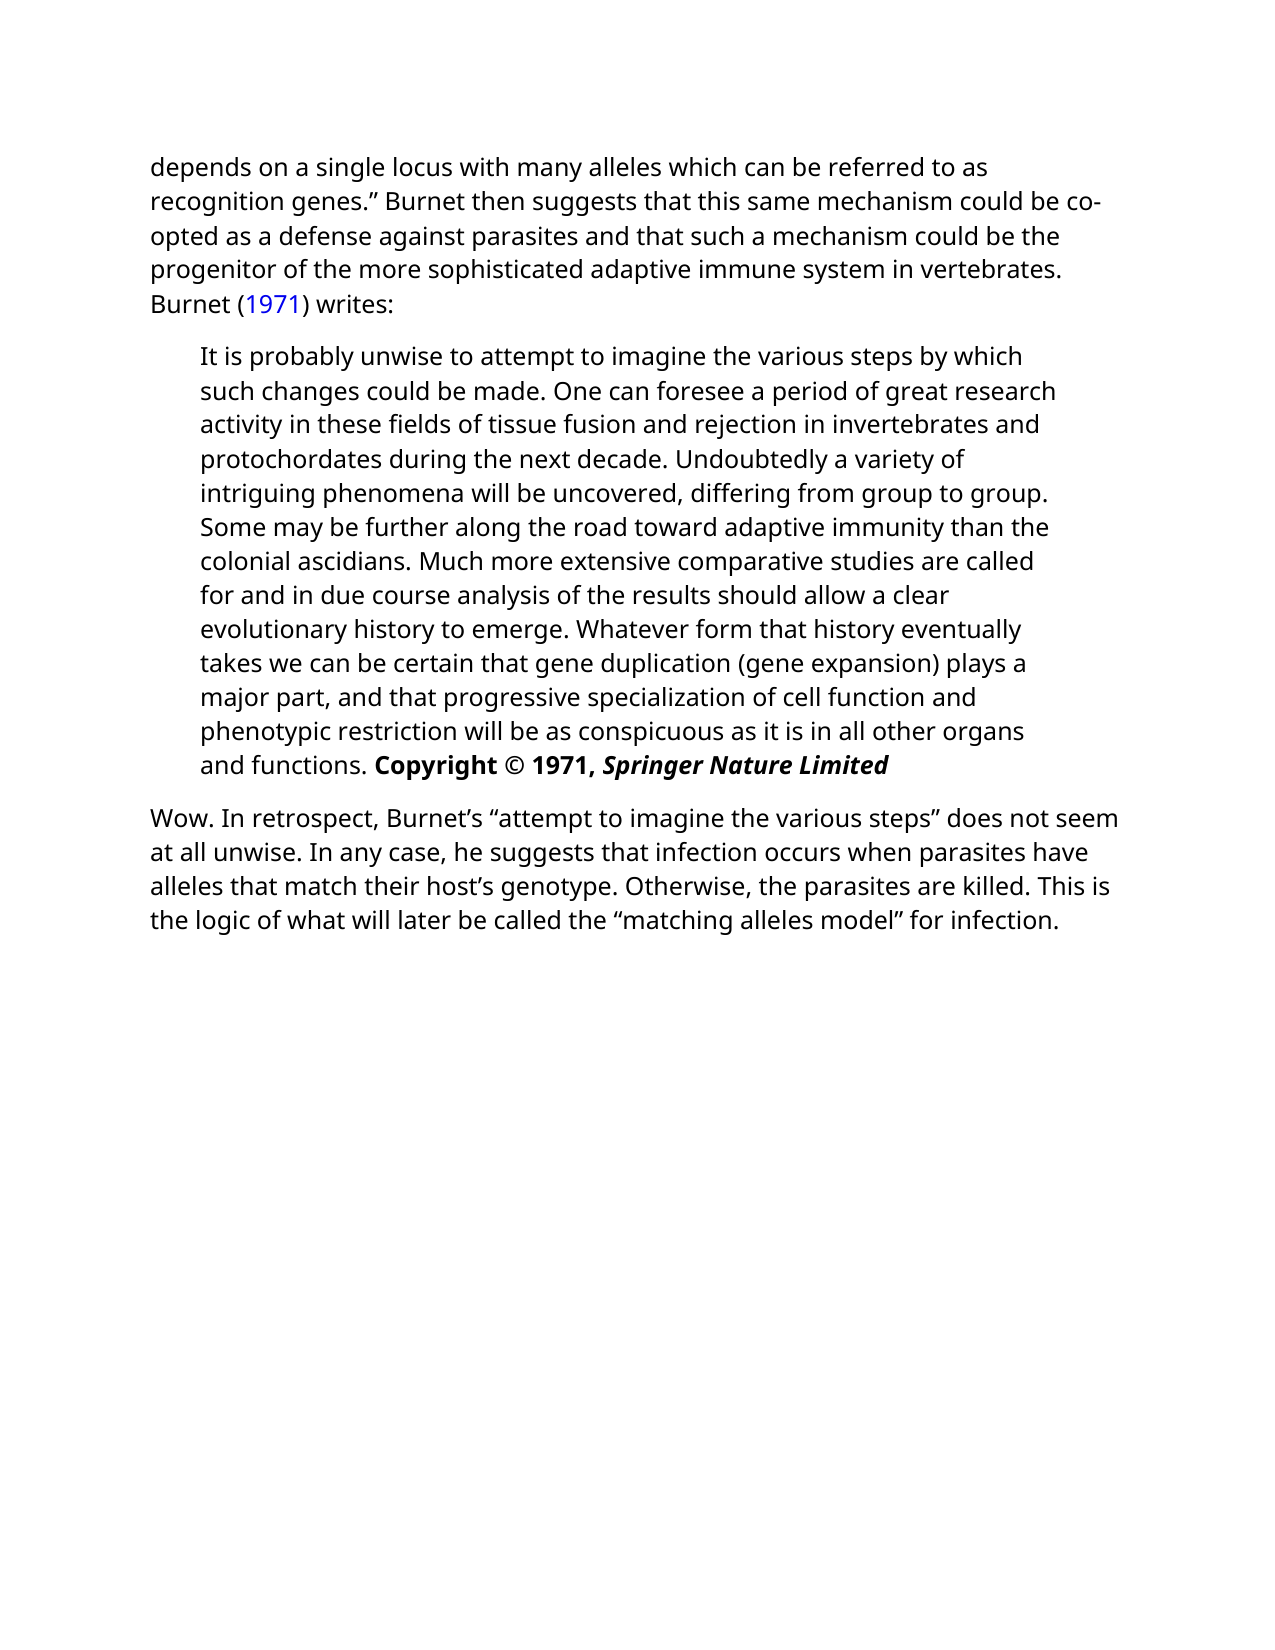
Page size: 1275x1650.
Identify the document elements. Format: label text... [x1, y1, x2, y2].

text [150, 150, 1125, 320]
text It is probably unwise to attempt to imagine the various steps by which such changes could be made. One can foresee a period of great research activity in these fields of tissue fusion and rejection in invertebrates and protochordates during the next decade. Undoubtedly a variety of intriguing phenomena will be uncovered, differing from group to group. Some may be further along the road toward adaptive immunity than the colonial ascidians. Much more extensive comparative studies are called for and in due course analysis of the results should allow a clear evolutionary history to emerge. Whatever form that history eventually takes we can be certain that gene duplication (gene expansion) plays a major part, and that progressive specialization of cell function and phenotypic restriction will be as conspicuous as it is in all other organs and functions. Copyright © 1971, Springer Nature Limited [200, 339, 1075, 782]
text Wow. In retrospect, Burnet’s “attempt to imagine the various steps” does not seem at all unwise. In any case, he suggests that infection occurs when parasites have alleles that match their host’s genotype. Otherwise, the parasites are killed. This is the logic of what will later be called the “matching alleles model” for infection. [150, 801, 1125, 937]
